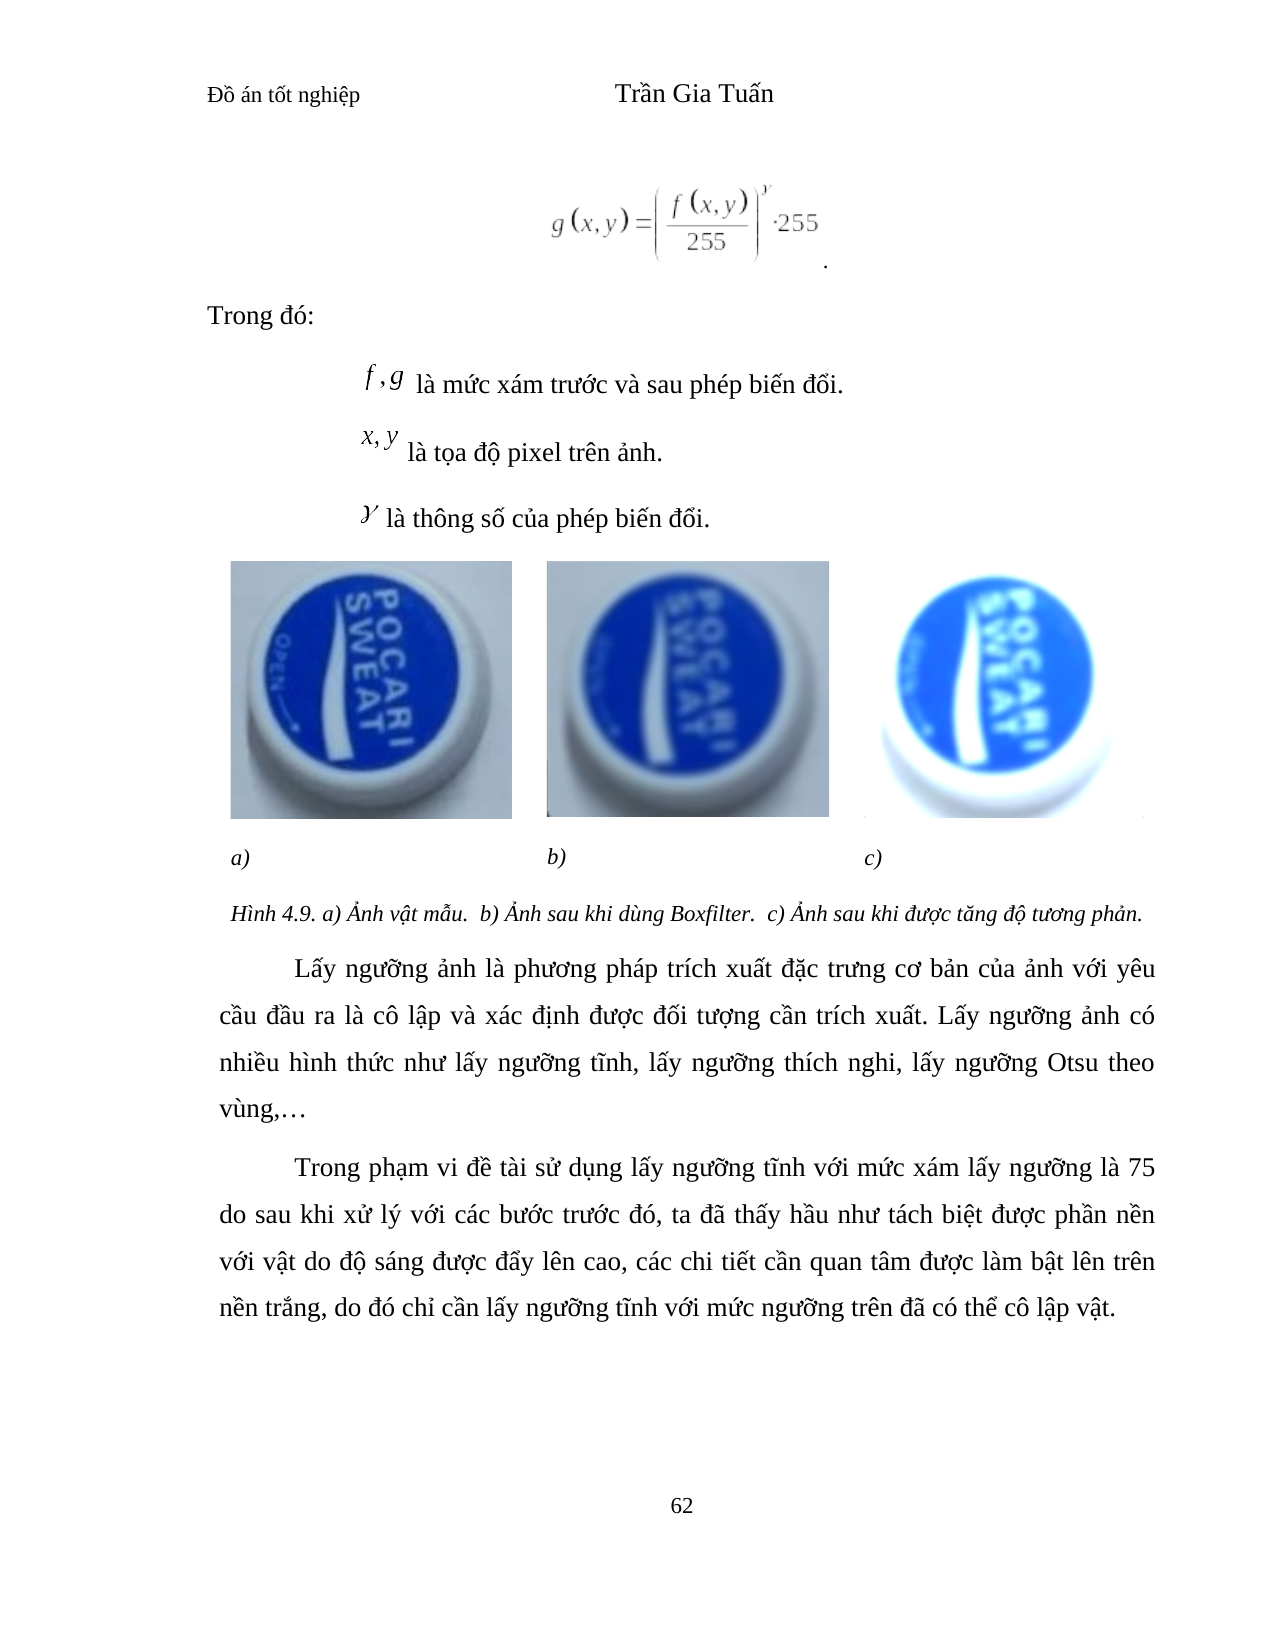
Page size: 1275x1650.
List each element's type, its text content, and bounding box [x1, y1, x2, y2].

text Trong phạm vi đề tài sử dụng lấy ngưỡng tĩnh với mức xám lấy ngưỡng là 75 do sau khi xử lý với các bước trước đó, ta đã thấy hầu như tách biệt được phần nền với vật do độ sáng được đẩy lên cao, các chi tiết cần quan tâm được làm bật lên trên nền trắng, do đó chỉ cần lấy ngưỡng tĩnh với mức ngưỡng trên đã có thể cô lập vật. [219, 1152, 1157, 1323]
picture [864, 561, 1144, 818]
table_header c) [840, 549, 1157, 888]
picture [546, 561, 830, 817]
text Lấy ngưỡng ảnh là phương pháp trích xuất đặc trưng cơ bản của ảnh với yêu cầu đầu ra là cô lập và xác định được đối tượng cần trích xuất. Lấy ngưỡng ảnh có nhiều hình thức như lấy ngưỡng tĩnh, lấy ngưỡng thích nghi, lấy ngưỡng Otsu theo vùng,… [219, 952, 1157, 1123]
text là thông số của phép biến đổi. [219, 499, 1157, 534]
text là tọa độ pixel trên ảnh. [219, 427, 1157, 467]
text . [219, 177, 1157, 273]
table_header b) [523, 549, 840, 888]
text là mức xám trước và sau phép biến đổi. [219, 358, 1157, 399]
table_header a) [207, 549, 523, 888]
text Hình 4.9. a) Ảnh vật mẫu. b) Ảnh sau khi dùng Boxfilter. c) Ảnh sau khi được tăng độ tương phản. [219, 900, 1157, 927]
picture [230, 561, 512, 819]
text Trong đó: [207, 299, 1157, 330]
